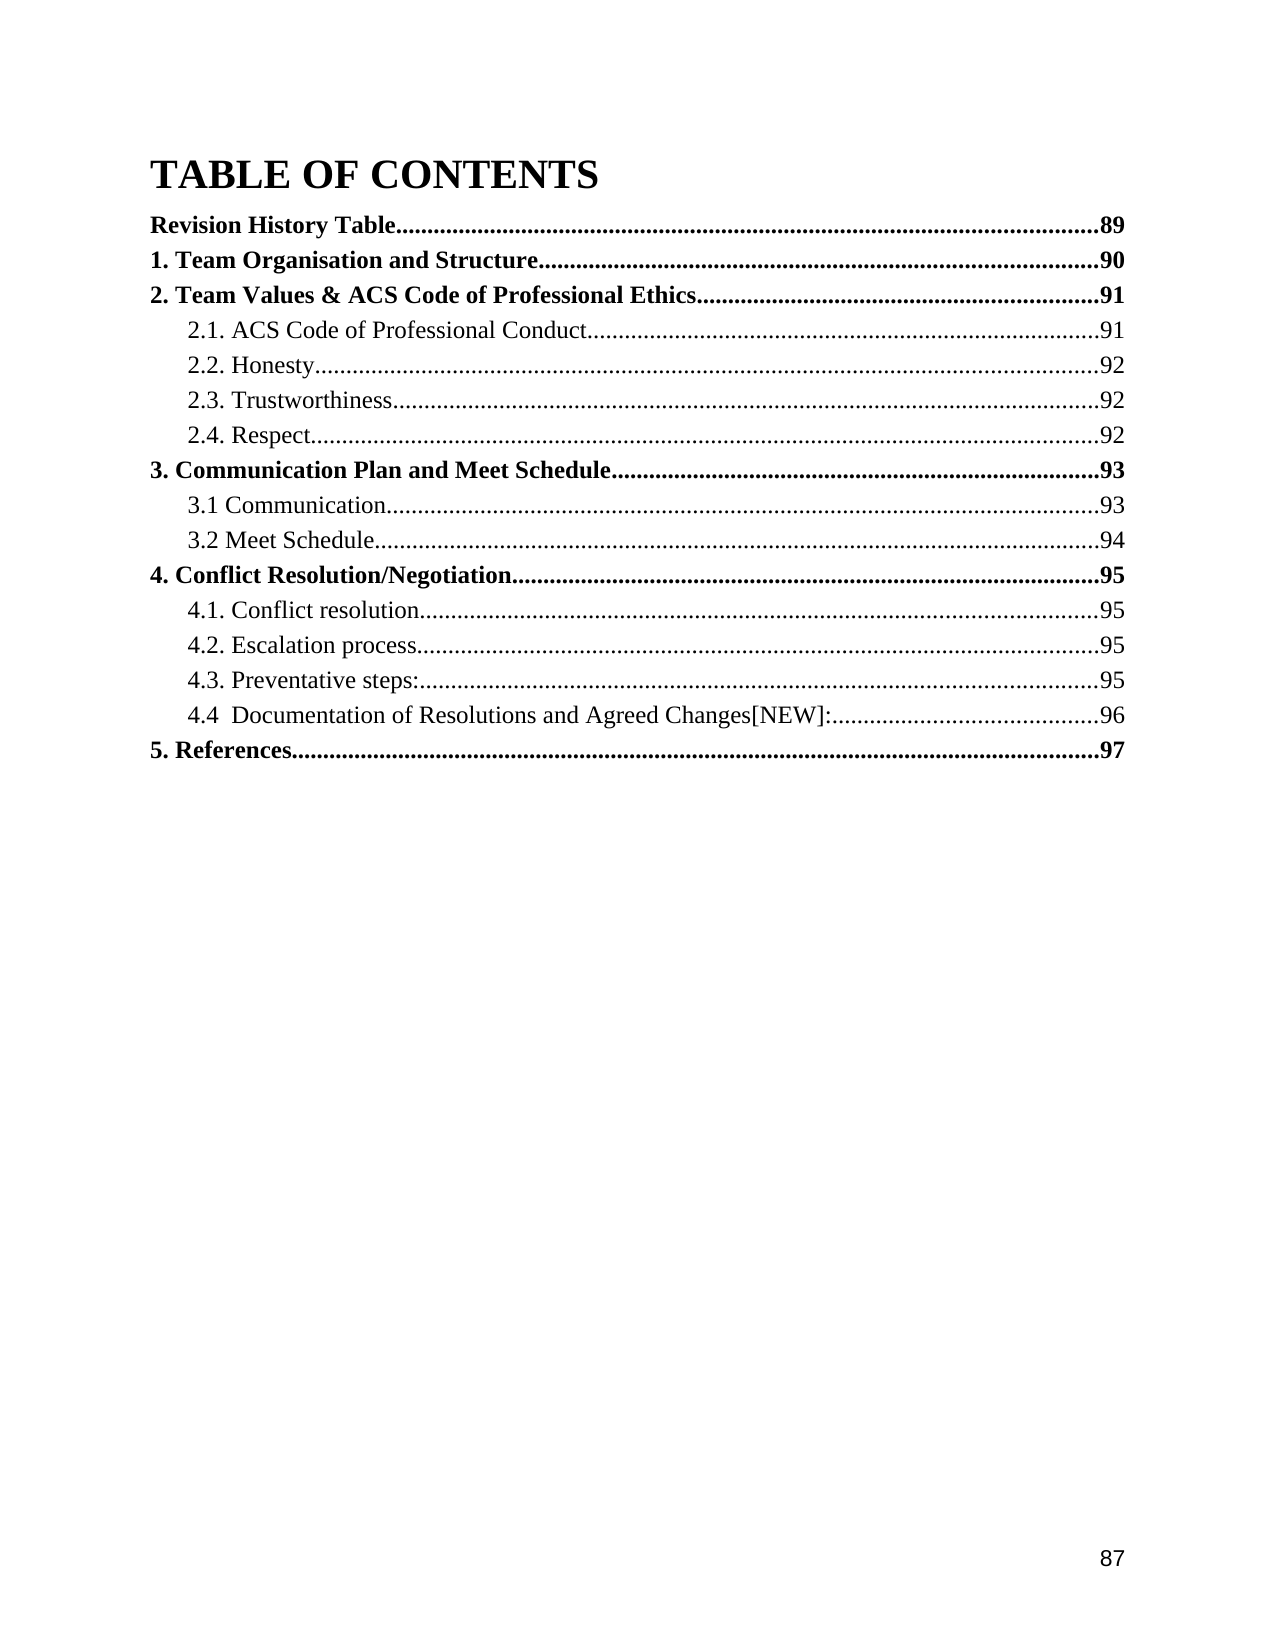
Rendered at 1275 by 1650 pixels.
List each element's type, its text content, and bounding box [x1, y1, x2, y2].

text 2.3. Trustworthiness 92 [187, 385, 1125, 414]
text 4.2. Escalation process 95 [187, 630, 1125, 659]
text 2. Team Values & ACS Code of Professional Ethics 91 [150, 280, 1125, 309]
text 5. References 97 [150, 735, 1125, 764]
text 4. Conflict Resolution/Negotiation 95 [150, 560, 1125, 589]
text 4.3. Preventative steps: 95 [187, 665, 1125, 694]
text 4.4 Documentation of Resolutions and Agreed Changes[NEW]: 96 [187, 700, 1125, 729]
text 3.2 Meet Schedule 94 [187, 525, 1125, 554]
text 3. Communication Plan and Meet Schedule 93 [150, 455, 1125, 484]
text Revision History Table 89 [150, 210, 1125, 239]
text 1. Team Organisation and Structure 90 [150, 245, 1125, 274]
text 3.1 Communication 93 [187, 490, 1125, 519]
text 2.4. Respect 92 [187, 420, 1125, 449]
text 2.2. Honesty 92 [187, 350, 1125, 379]
text 2.1. ACS Code of Professional Conduct 91 [187, 315, 1125, 344]
text 4.1. Conflict resolution 95 [187, 595, 1125, 624]
subtitle TABLE OF CONTENTS [150, 150, 1125, 198]
